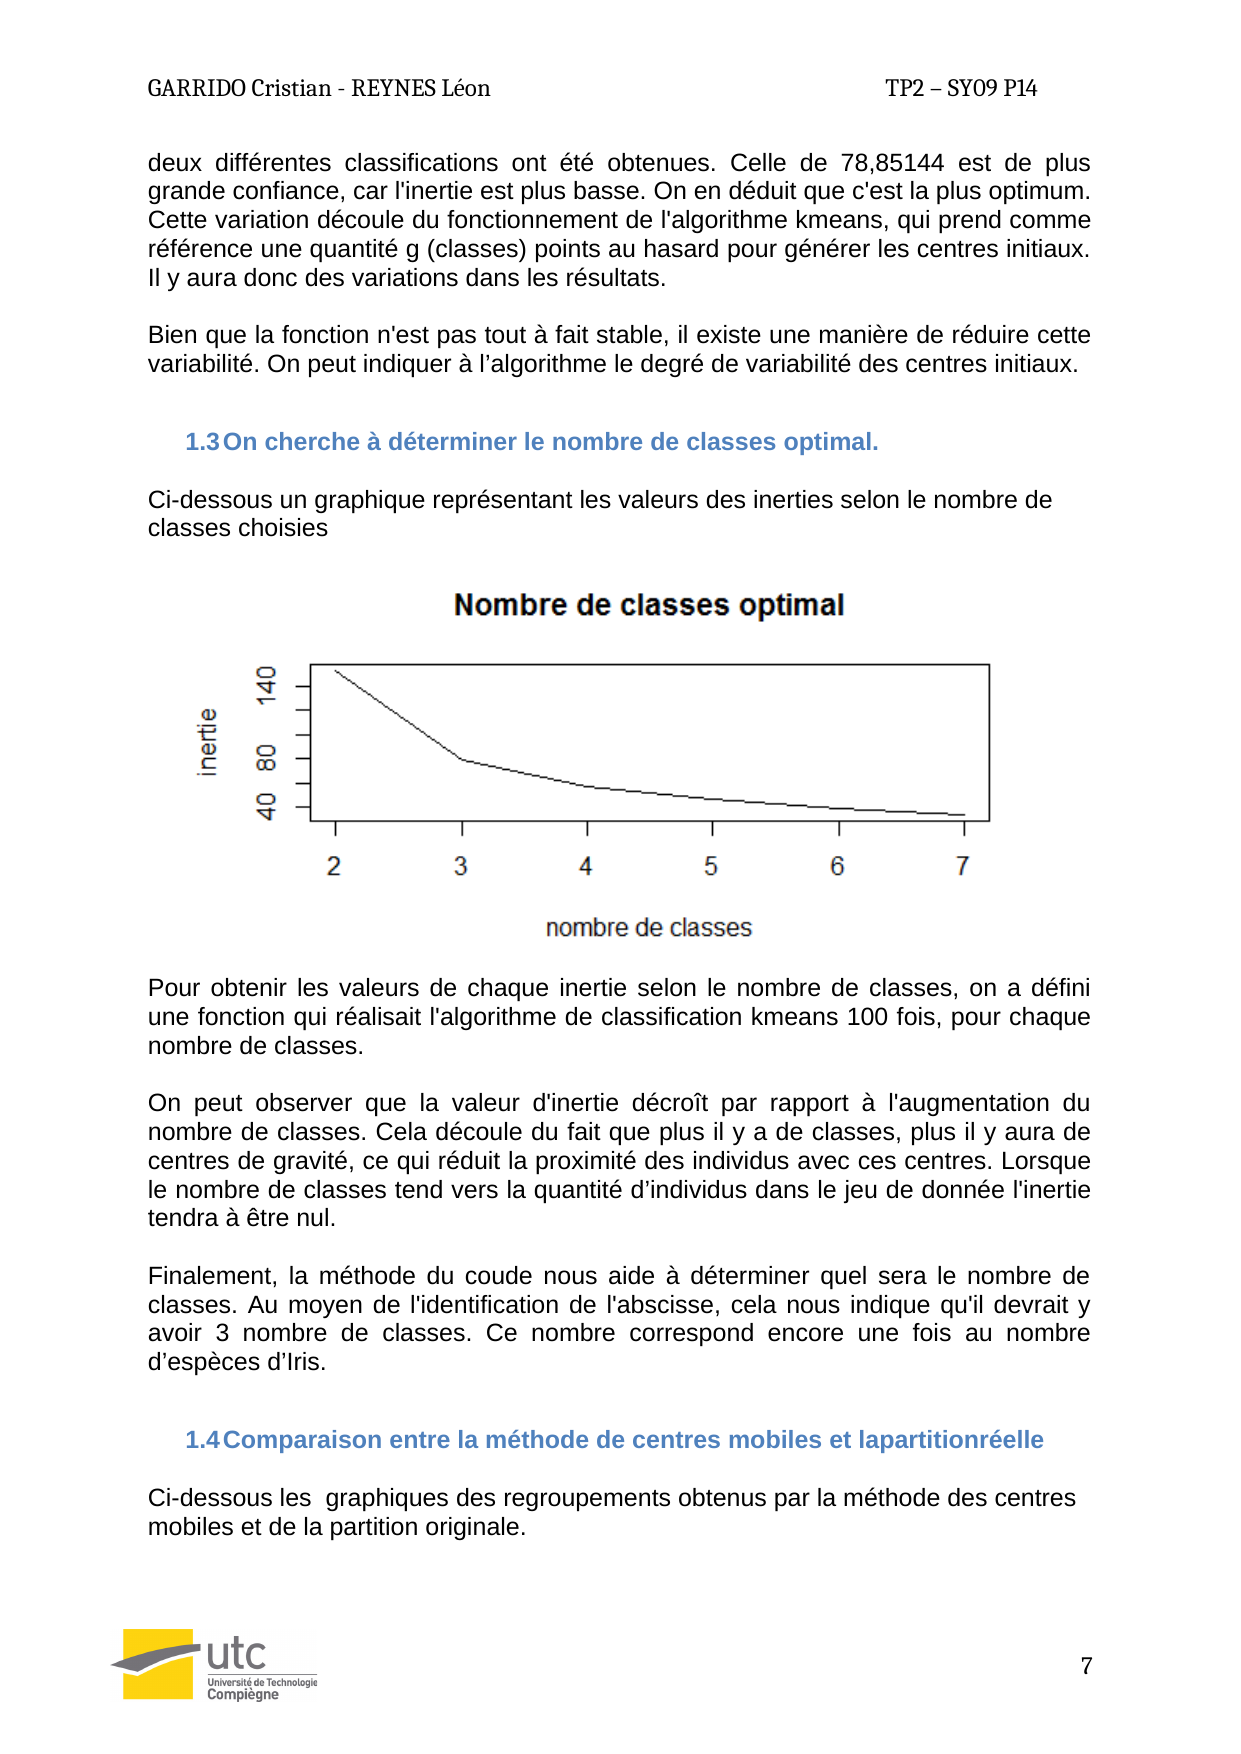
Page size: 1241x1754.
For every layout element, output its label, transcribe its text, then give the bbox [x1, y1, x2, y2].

picture [110, 1629, 318, 1702]
subtitle On cherche à déterminer le nombre de classes optimal. [185, 427, 1093, 456]
text Bien que la fonction n'est pas tout à fait stable, il existe une manière de réduire cette variabilité. On peut indiquer à l’algorithme le degré de variabilité des centres initiaux. [148, 320, 1093, 378]
text Ci-dessous les graphiques des regroupements obtenus par la méthode des centres mobiles et de la partition originale. [148, 1483, 1093, 1541]
text On peut observer que la valeur d'inertie décroît par rapport à l'augmentation du nombre de classes. Cela découle du fait que plus il y a de classes, plus il y aura de centres de gravité, ce qui réduit la proximité des individus avec ces centres. Lorsque le nombre de classes tend vers la quantité d’individus dans le jeu de donnée l'inertie tendra à être nul. [148, 1088, 1093, 1232]
text Ci-dessous un graphique représentant les valeurs des inerties selon le nombre de classes choisies [148, 485, 1093, 542]
text Cette variation découle du fonctionnement de l'algorithme kmeans, qui prend comme référence une quantité g (classes) points au hasard pour générer les centres initiaux. Il y aura donc des variations dans les résultats. [148, 205, 1093, 291]
picture [188, 542, 1053, 974]
text Finalement, la méthode du coude nous aide à déterminer quel sera le nombre de classes. Au moyen de l'identification de l'abscisse, cela nous indique qu'il devrait y avoir 3 nombre de classes. Ce nombre correspond encore une fois au nombre d’espèces d’Iris. [148, 1261, 1093, 1376]
subtitle Comparaison entre la méthode de centres mobiles et lapartitionréelle [185, 1426, 1093, 1454]
text Pour obtenir les valeurs de chaque inertie selon le nombre de classes, on a défini une fonction qui réalisait l'algorithme de classification kmeans 100 fois, pour chaque nombre de classes. [148, 973, 1093, 1060]
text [148, 148, 1093, 205]
